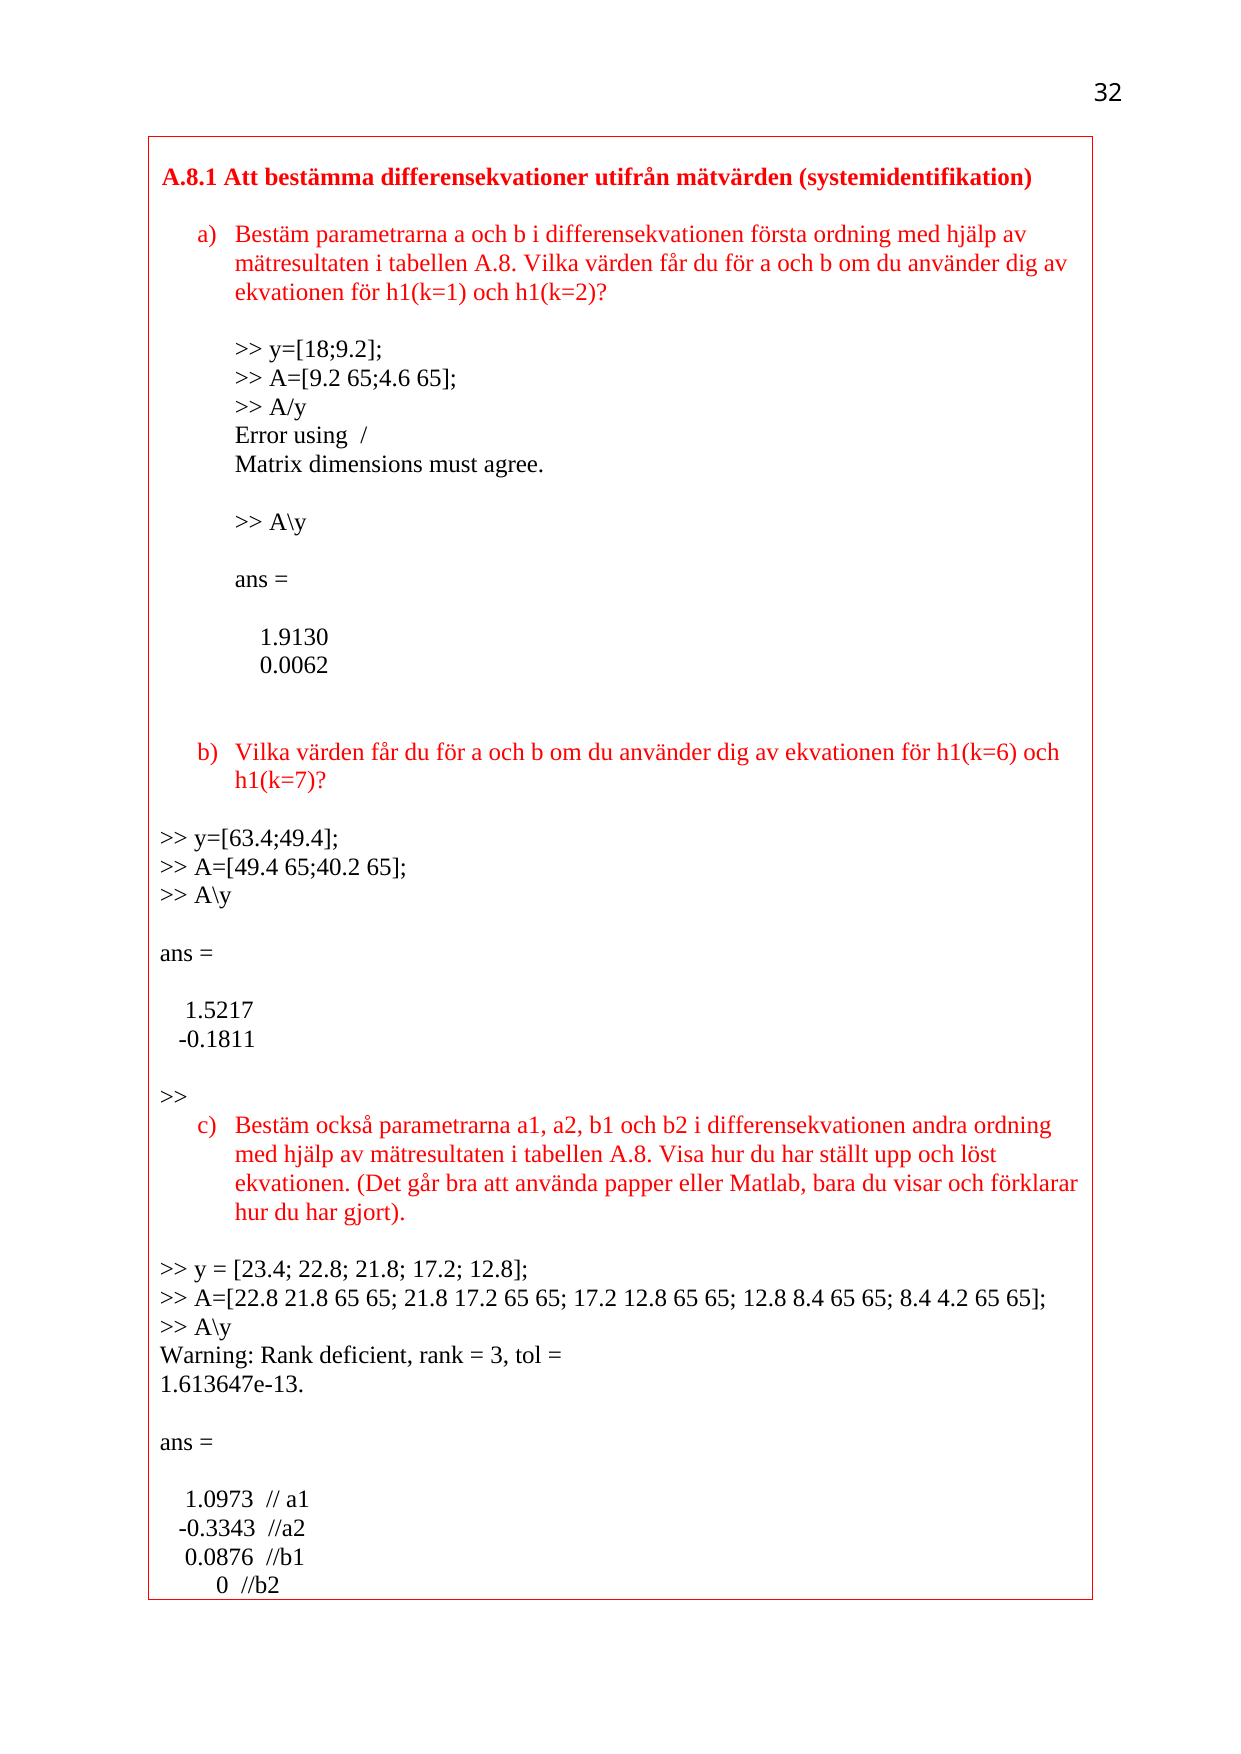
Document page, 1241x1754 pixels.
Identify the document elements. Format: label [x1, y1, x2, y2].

table_header [149, 137, 1092, 1599]
